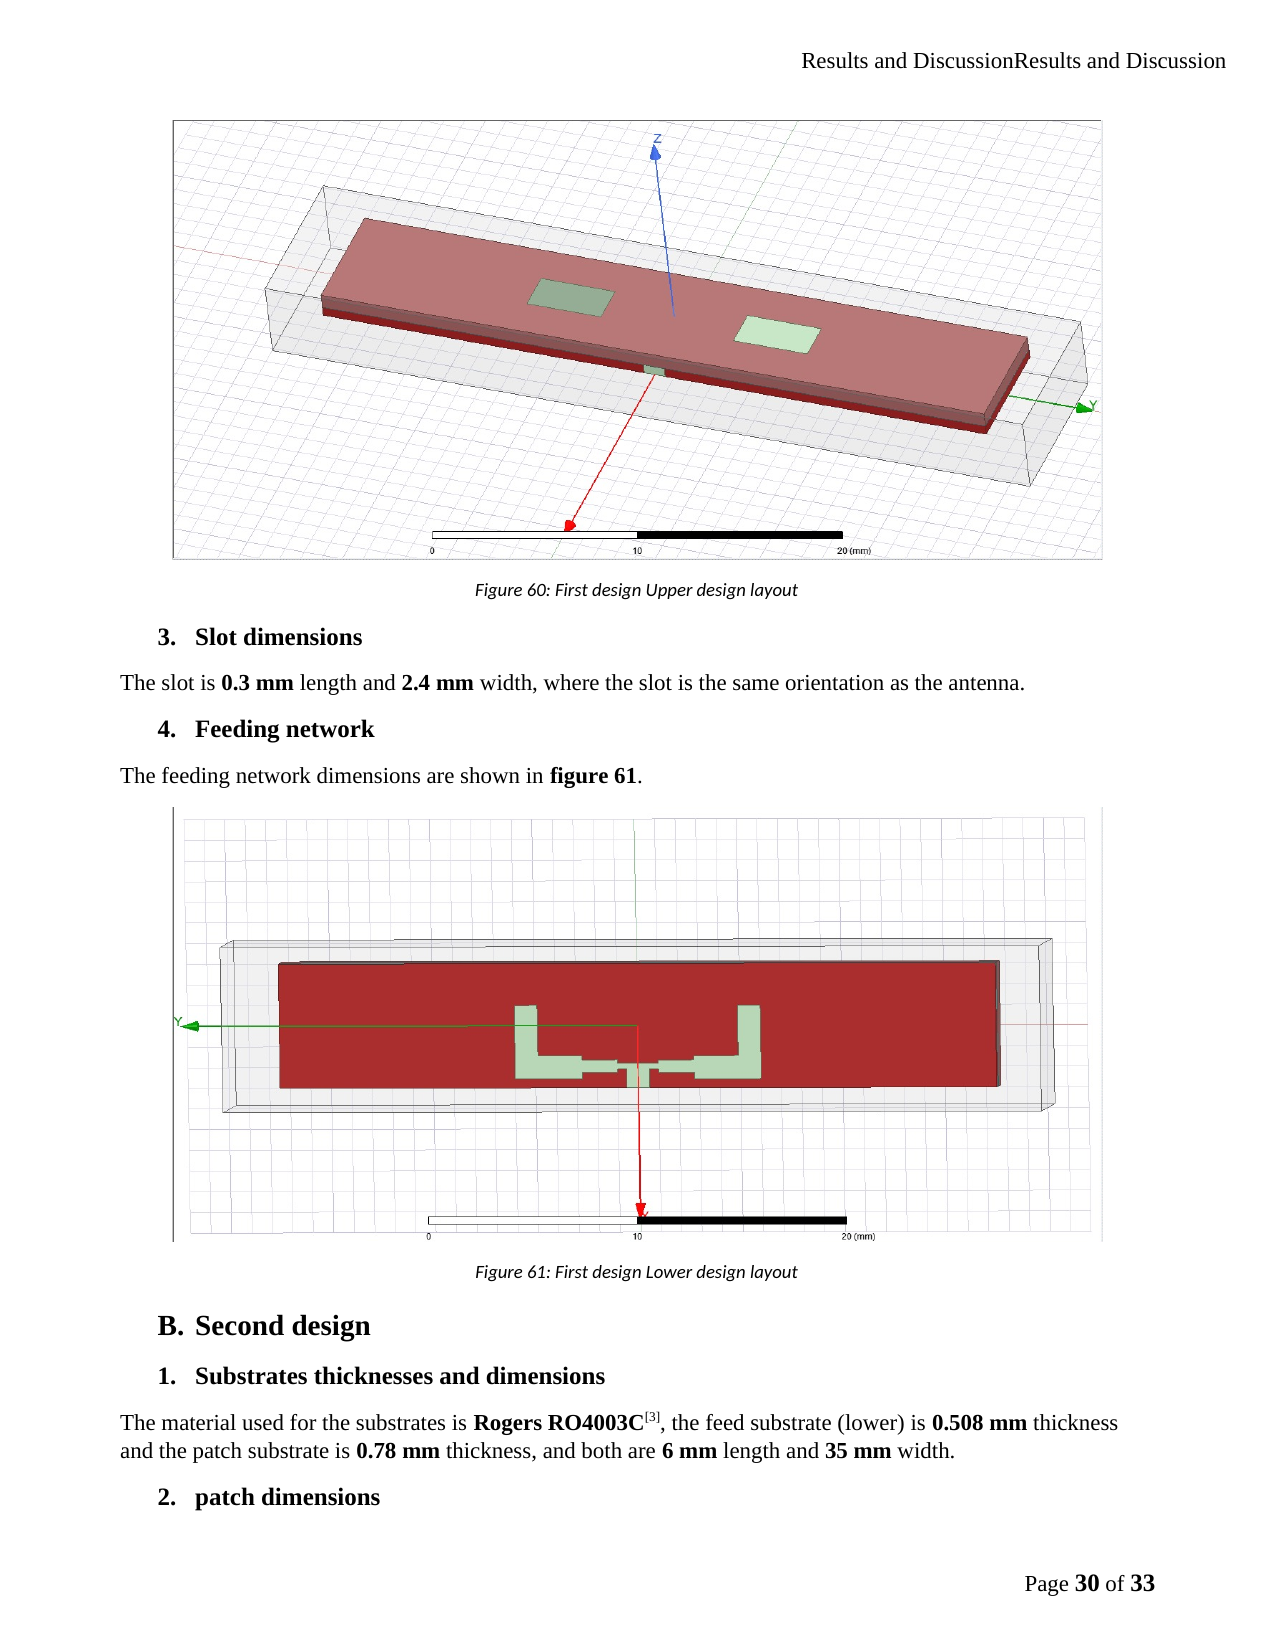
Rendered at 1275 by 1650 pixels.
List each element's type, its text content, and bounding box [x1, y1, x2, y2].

text The material used for the substrates is Rogers RO4003C[3], the feed substrate (lower) is 0.508 mm thickness and the patch substrate is 0.78 mm thickness, and both are 6 mm length and 35 mm width. [120, 1409, 1155, 1464]
text The feeding network dimensions are shown in figure 61. [120, 762, 1155, 789]
subtitle Substrates thicknesses and dimensions [157, 1361, 1155, 1390]
picture [172, 807, 1103, 1242]
picture [172, 120, 1103, 560]
subtitle Feeding network [157, 714, 1155, 743]
subtitle Second design [157, 1308, 1155, 1342]
subtitle patch dimensions [157, 1482, 1155, 1511]
text The slot is 0.3 mm length and 2.4 mm width, where the slot is the same orientation as the antenna. [120, 669, 1155, 696]
subtitle Slot dimensions [157, 622, 1155, 651]
